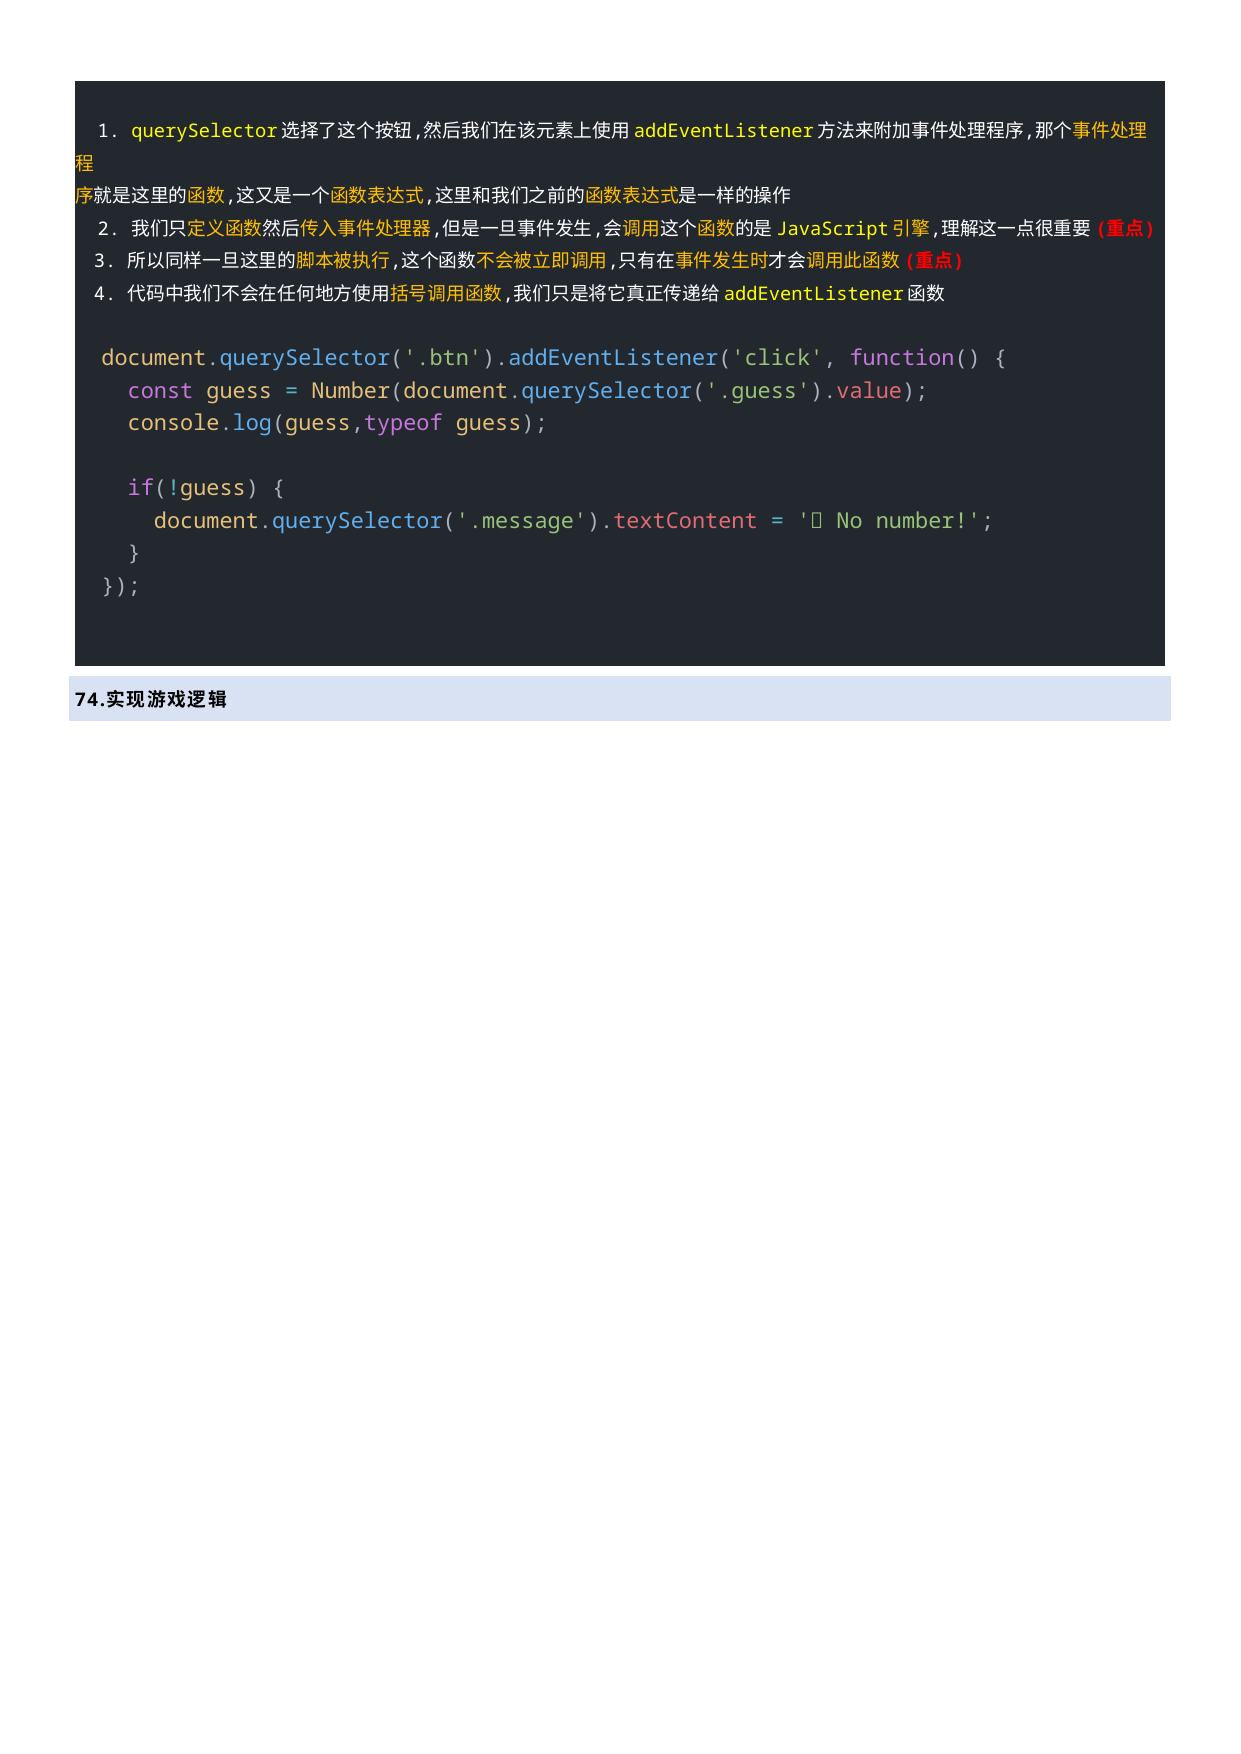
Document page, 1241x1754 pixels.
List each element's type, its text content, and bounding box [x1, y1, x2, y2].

text } [75, 536, 1165, 568]
text 1. querySelector选择了这个按钮,然后我们在该元素上使用addEventListener方法来附加事件处理程序,那个事件处理程 [75, 81, 1165, 178]
text }); [75, 568, 1165, 601]
text 序就是这里的函数,这又是一个函数表达式,这里和我们之前的函数表达式是一样的操作 [75, 178, 1165, 211]
text 4. 代码中我们不会在任何地方使用括号调用函数,我们只是将它真正传递给addEventListener函数 [75, 276, 1165, 308]
text console.log(guess,typeof guess); [75, 406, 1165, 438]
text 3. 所以同样一旦这里的脚本被执行,这个函数不会被立即调用,只有在事件发生时才会调用此函数 (重点) [75, 243, 1165, 276]
text document.querySelector('.message').textContent = '🚗 No number!'; [75, 503, 1165, 536]
text document.querySelector('.btn').addEventListener('click', function() { [75, 341, 1165, 373]
text 2. 我们只定义函数然后传入事件处理器,但是一旦事件发生,会调用这个函数的是JavaScript引擎,理解这一点很重要 (重点) [75, 211, 1165, 243]
text const guess = Number(document.querySelector('.guess').value); [75, 373, 1165, 406]
subtitle 74.实现游戏逻辑 [75, 683, 1165, 715]
text if(!guess) { [75, 471, 1165, 503]
